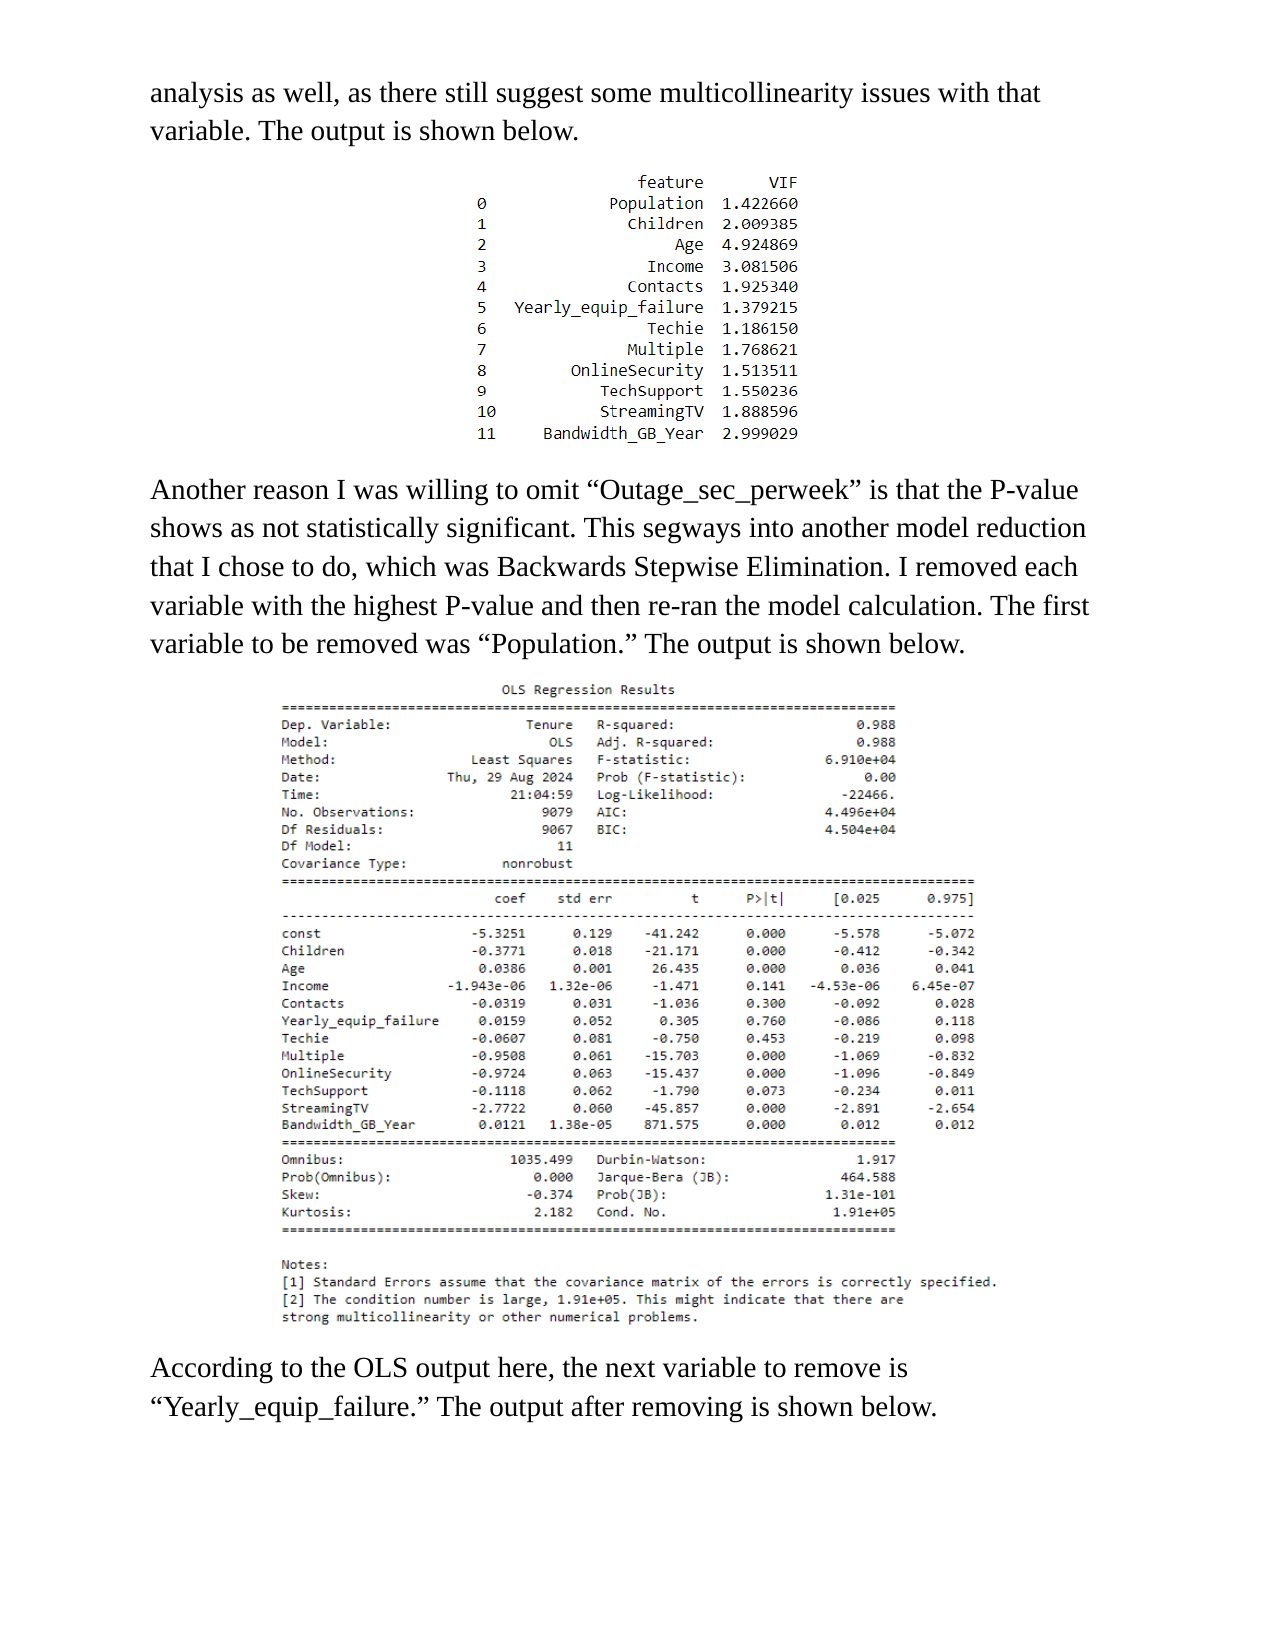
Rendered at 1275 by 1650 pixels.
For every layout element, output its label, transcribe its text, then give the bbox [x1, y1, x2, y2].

text Another reason I was willing to omit “Outage_sec_perweek” is that the P-value shows as not statistically significant. This segways into another model reduction that I chose to do, which was Backwards Stepwise Elimination. I removed each variable with the highest P-value and then re-ran the model calculation. The first variable to be removed was “Population.” The output is shown below. [150, 472, 1125, 660]
picture [460, 168, 815, 451]
text According to the OLS output here, the next variable to remove is “Yearly_equip_failure.” The output after removing is shown below. [150, 1350, 1125, 1422]
picture [268, 681, 1007, 1329]
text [150, 75, 1125, 147]
